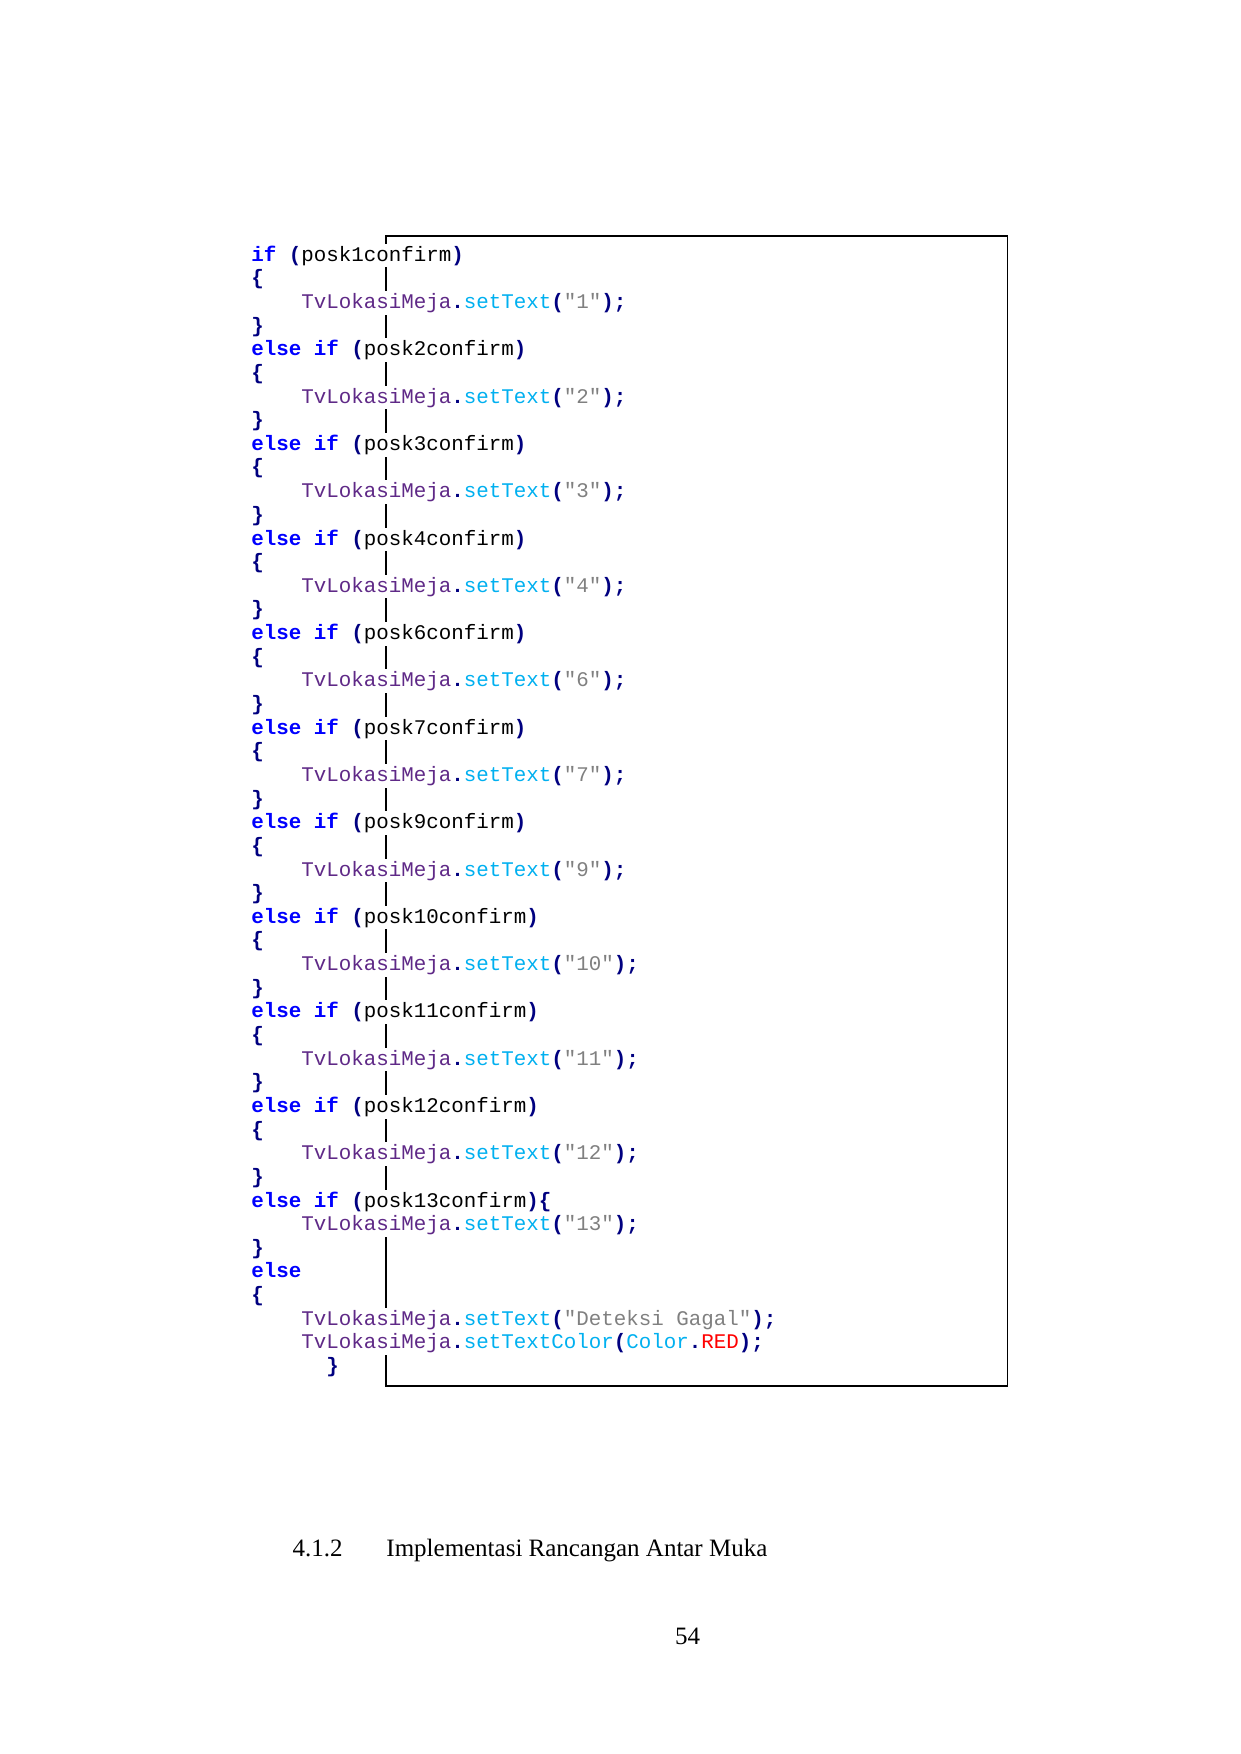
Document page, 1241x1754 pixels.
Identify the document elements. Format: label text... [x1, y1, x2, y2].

text Implementasi Rancangan Antar Muka [292, 1533, 1063, 1562]
